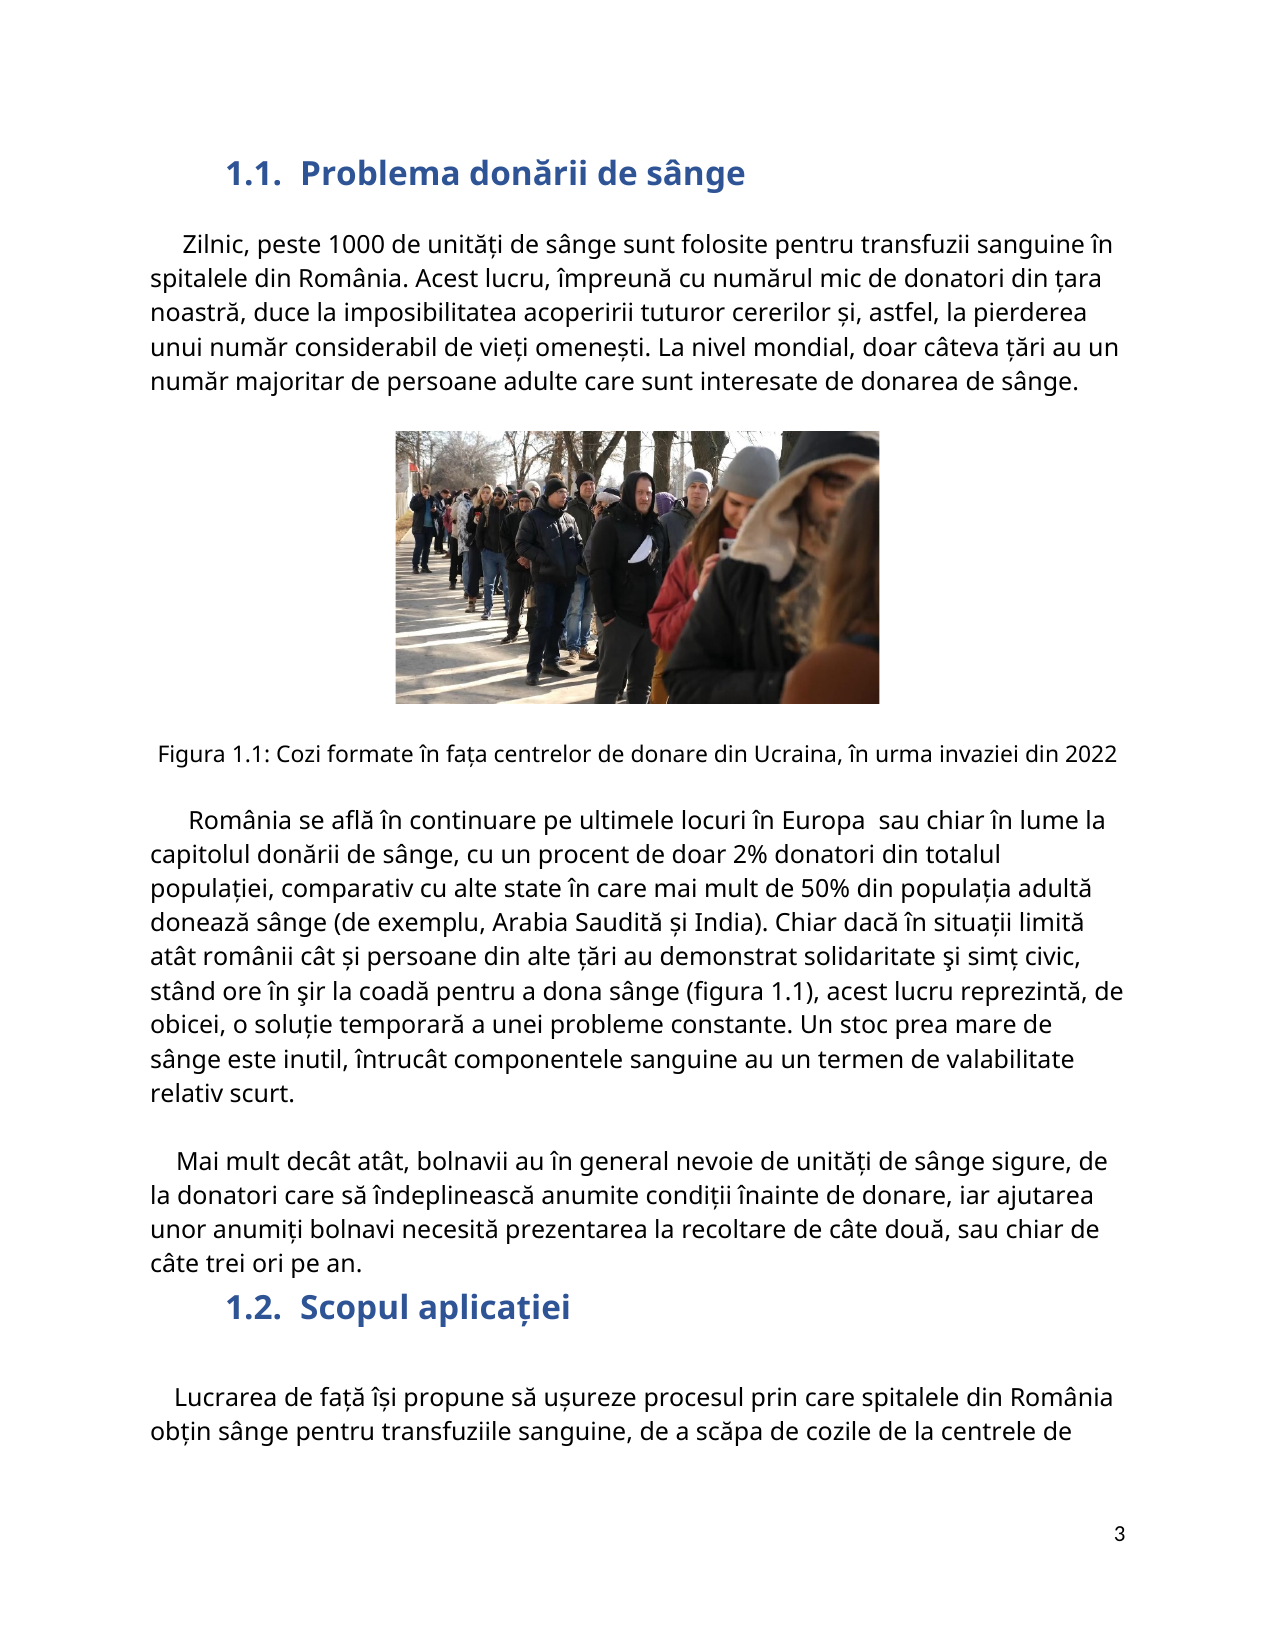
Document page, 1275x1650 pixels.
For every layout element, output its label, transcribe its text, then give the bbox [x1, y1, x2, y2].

text Zilnic, peste 1000 de unități de sânge sunt folosite pentru transfuzii sanguine în spitalele din România. Acest lucru, împreună cu numărul mic de donatori din țara noastră, duce la imposibilitatea acoperirii tuturor cererilor și, astfel, la pierderea unui număr considerabil de vieți omenești. La nivel mondial, doar câteva țări au un număr majoritar de persoane adulte care sunt interesate de donarea de sânge. [150, 227, 1125, 397]
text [150, 1380, 1125, 1448]
subtitle Problema donării de sânge [225, 150, 1125, 195]
text Figura 1.1: Cozi formate în fața centrelor de donare din Ucraina, în urma invaziei din 2022 [150, 737, 1125, 769]
subtitle Scopul aplicației [225, 1284, 1125, 1329]
text Mai mult decât atât, bolnavii au în general nevoie de unități de sânge sigure, de la donatori care să îndeplinească anumite condiții înainte de donare, iar ajutarea unor anumiți bolnavi necesită prezentarea la recoltare de câte două, sau chiar de câte trei ori pe an. [150, 1143, 1125, 1280]
picture [395, 431, 880, 704]
text România se află în continuare pe ultimele locuri în Europa sau chiar în lume la capitolul donării de sânge, cu un procent de doar 2% donatori din totalul populației, comparativ cu alte state în care mai mult de 50% din populația adultă donează sânge (de exemplu, Arabia Saudită și India). Chiar dacă în situații limită atât românii cât și persoane din alte țări au demonstrat solidaritate şi simț civic, stând ore în şir la coadă pentru a dona sânge (figura 1.1), acest lucru reprezintă, de obicei, o soluție temporară a unei probleme constante. Un stoc prea mare de sânge este inutil, întrucât componentele sanguine au un termen de valabilitate relativ scurt. [150, 803, 1125, 1109]
